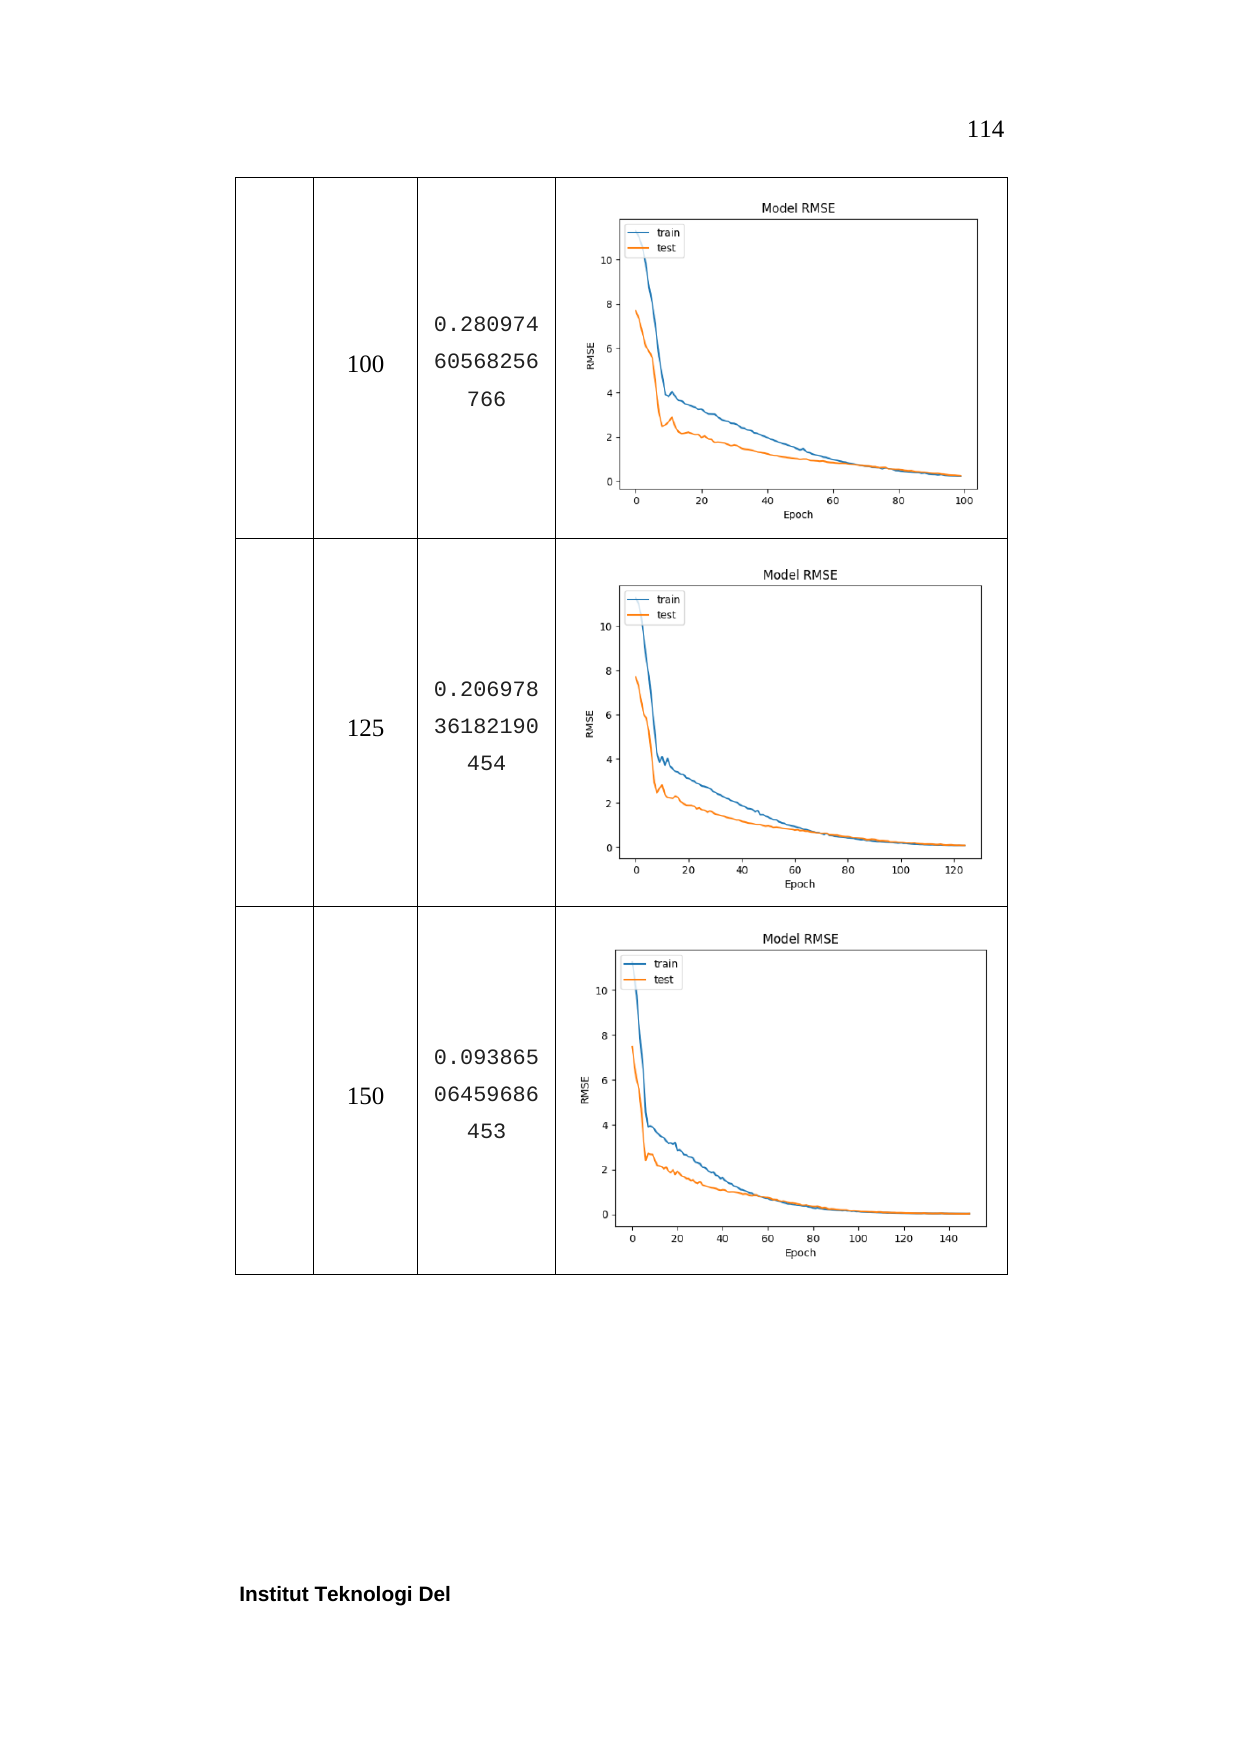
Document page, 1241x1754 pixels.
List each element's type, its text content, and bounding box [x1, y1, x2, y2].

table_cell [556, 539, 1007, 906]
picture [579, 563, 984, 892]
table_cell 150 [314, 907, 417, 1274]
table_cell [236, 539, 313, 906]
table_cell 100 [314, 178, 417, 537]
picture [574, 932, 989, 1260]
table_cell [556, 907, 1007, 1274]
table_cell 125 [314, 539, 417, 906]
table_cell 0.28097460568256766 [418, 178, 555, 537]
table_cell 0.09386506459686453 [418, 907, 555, 1274]
table_cell [236, 907, 313, 1274]
table_cell [556, 178, 1007, 537]
picture [583, 203, 981, 524]
table_cell [236, 178, 313, 537]
table_cell 0.20697836182190454 [418, 539, 555, 906]
